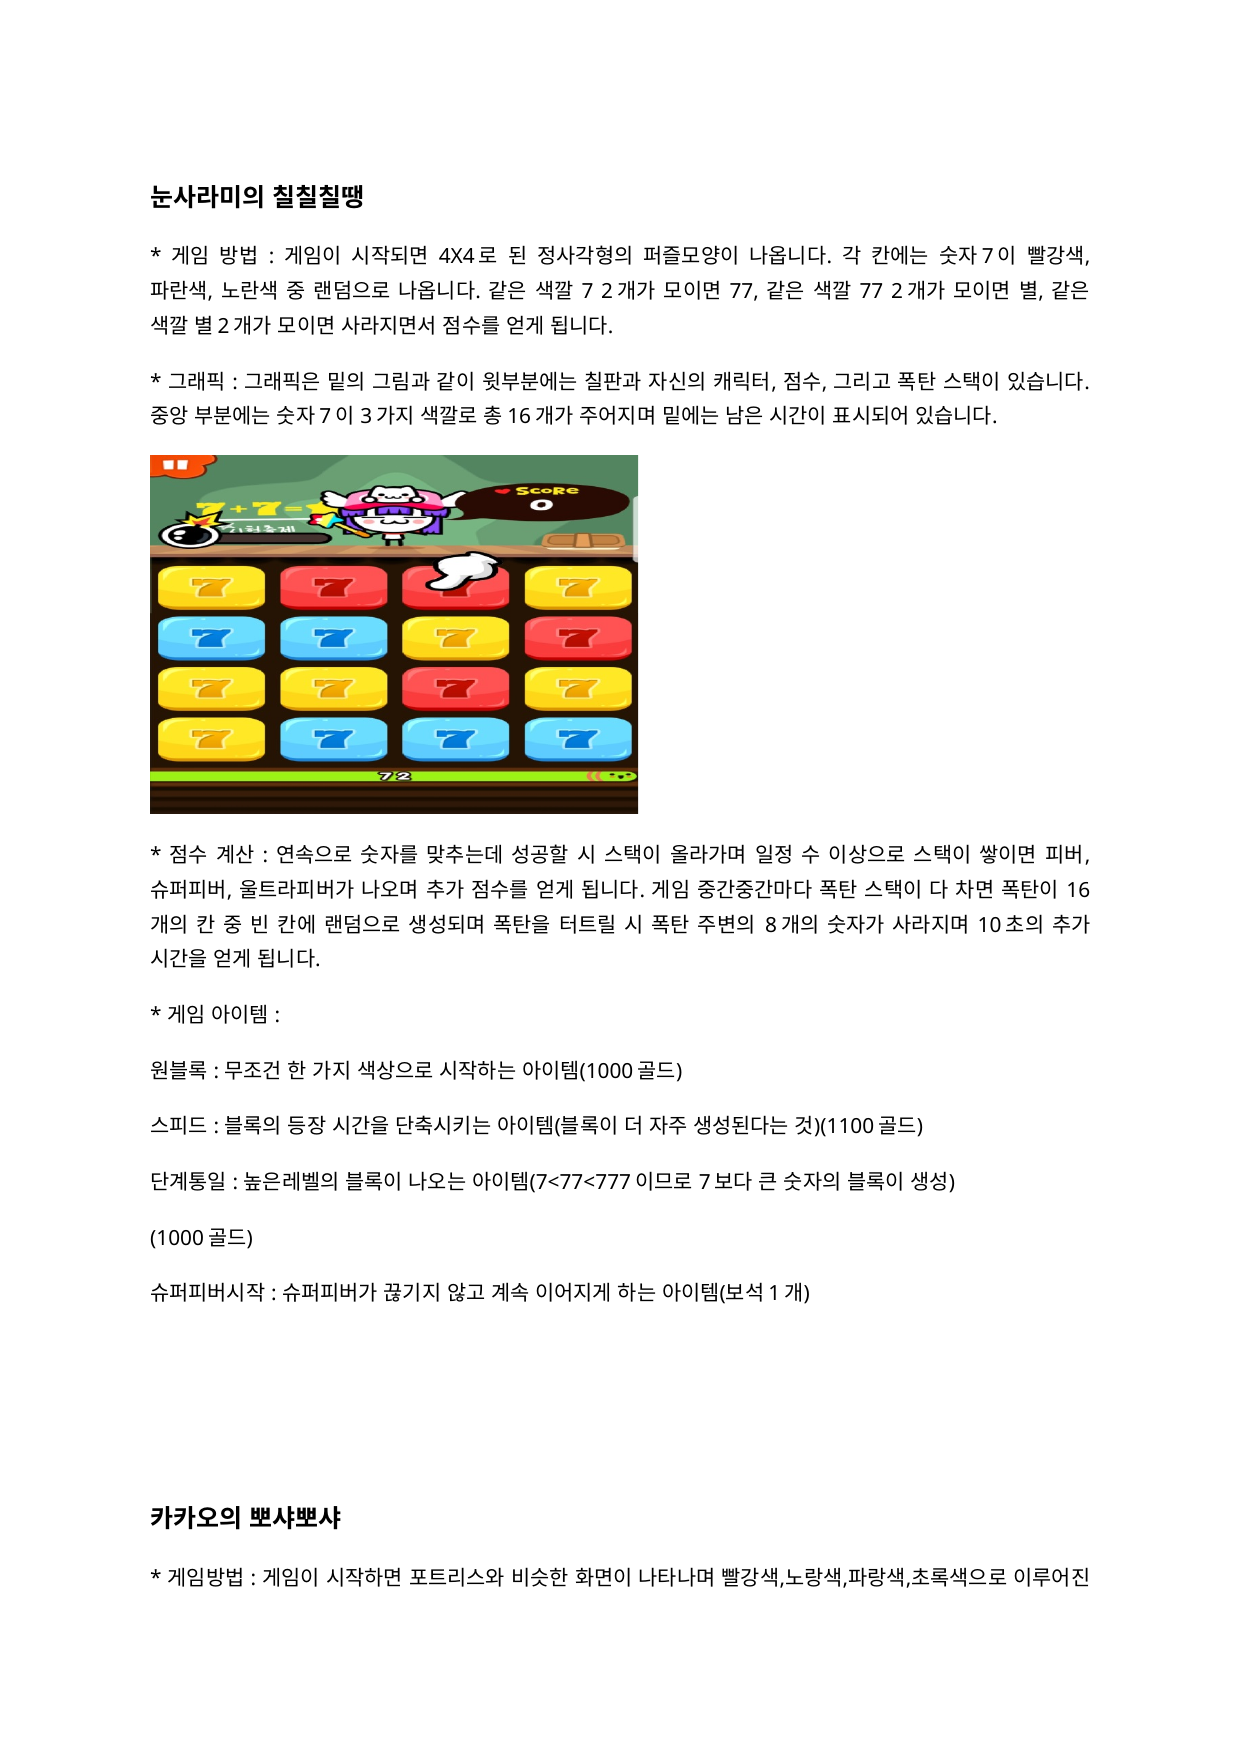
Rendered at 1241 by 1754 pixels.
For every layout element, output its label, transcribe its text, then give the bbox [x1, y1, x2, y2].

text * 게임 아이템 : [150, 998, 1090, 1029]
text 슈퍼피버시작 : 슈퍼피버가 끊기지 않고 계속 이어지게 하는 아이템(보석1개) [150, 1276, 1090, 1307]
text * 점수 계산 : 연속으로 숫자를 맞추는데 성공할 시 스택이 올라가며 일정 수 이상으로 스택이 쌓이면 피버, 슈퍼피버, 울트라피버가 나오며 추가 점수를 얻게 됩니다. 게임 중간중간마다 폭탄 스택이 다 차면 폭탄이 16개의 칸 중 빈 칸에 랜덤으로 생성되며 폭탄을 터트릴 시 폭탄 주변의 8개의 숫자가 사라지며 10초의 추가 시간을 얻게 됩니다. [150, 838, 1090, 973]
text * 게임 방법 : 게임이 시작되면 4X4로 된 정사각형의 퍼즐모양이 나옵니다. 각 칸에는 숫자7이 빨강색, 파란색, 노란색 중 랜덤으로 나옵니다. 같은 색깔 7 2개가 모이면 77, 같은 색깔 77 2개가 모이면 별, 같은 색깔 별2개가 모이면 사라지면서 점수를 얻게 됩니다. [150, 240, 1090, 339]
text 눈사라미의 칠칠칠땡 [150, 177, 1090, 213]
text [150, 1561, 1090, 1592]
text 단계통일 : 높은레벨의 블록이 나오는 아이템(7<77<777이므로 7보다 큰 숫자의 블록이 생성) [150, 1165, 1090, 1196]
text 스피드 : 블록의 등장 시간을 단축시키는 아이템(블록이 더 자주 생성된다는 것)(1100골드) [150, 1109, 1090, 1140]
text 원블록 : 무조건 한 가지 색상으로 시작하는 아이템(1000골드) [150, 1054, 1090, 1084]
text * 그래픽 : 그래픽은 밑의 그림과 같이 윗부분에는 칠판과 자신의 캐릭터, 점수, 그리고 폭탄 스택이 있습니다. 중앙 부분에는 숫자7이 3가지 색깔로 총16개가 주어지며 밑에는 남은 시간이 표시되어 있습니다. [150, 365, 1090, 430]
text (1000골드) [150, 1221, 1090, 1251]
picture [150, 455, 639, 814]
text 카카오의 뽀샤뽀샤 [150, 1499, 1090, 1535]
